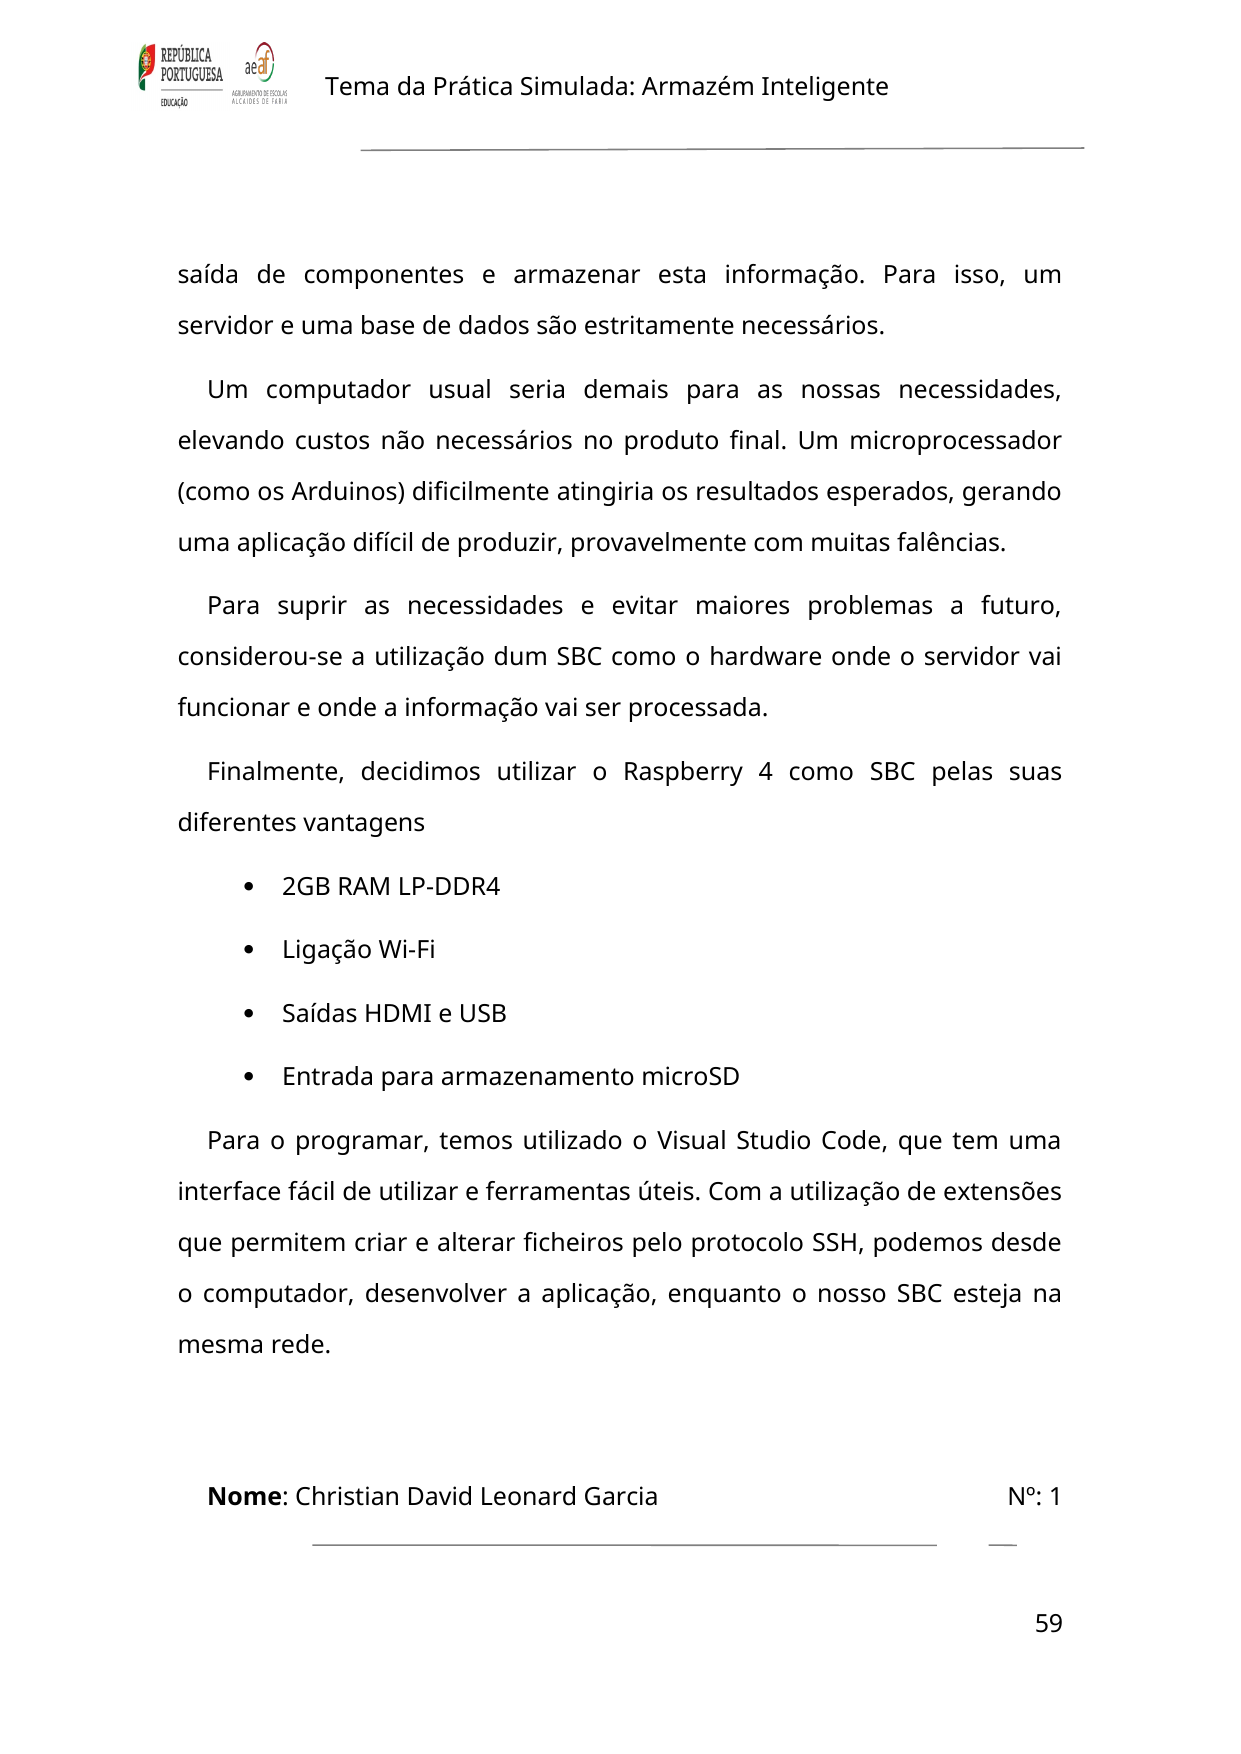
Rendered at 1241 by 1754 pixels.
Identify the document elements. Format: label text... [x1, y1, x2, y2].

text Um computador usual seria demais para as nossas necessidades, elevando custos não necessários no produto final. Um microprocessador (como os Arduinos) dificilmente atingiria os resultados esperados, gerando uma aplicação difícil de produzir, provavelmente com muitas falências. [177, 371, 1063, 558]
picture [130, 42, 231, 111]
list Saídas HDMI e USB [244, 995, 1063, 1029]
list Ligação Wi-Fi [244, 932, 1063, 966]
picture [232, 42, 287, 104]
text Para o programar, temos utilizado o Visual Studio Code, que tem uma interface fácil de utilizar e ferramentas úteis. Com a utilização de extensões que permitem criar e alterar ficheiros pelo protocolo SSH, podemos desde o computador, desenvolver a aplicação, enquanto o nosso SBC esteja na mesma rede. [177, 1122, 1063, 1361]
text Para suprir as necessidades e evitar maiores problemas a futuro, considerou-se a utilização dum SBC como o hardware onde o servidor vai funcionar e onde a informação vai ser processada. [177, 588, 1063, 724]
text Finalmente, decidimos utilizar o Raspberry 4 como SBC pelas suas diferentes vantagens [177, 753, 1063, 839]
list 2GB RAM LP-DDR4 [244, 868, 1063, 902]
list Entrada para armazenamento microSD [244, 1059, 1063, 1093]
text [177, 257, 1063, 342]
